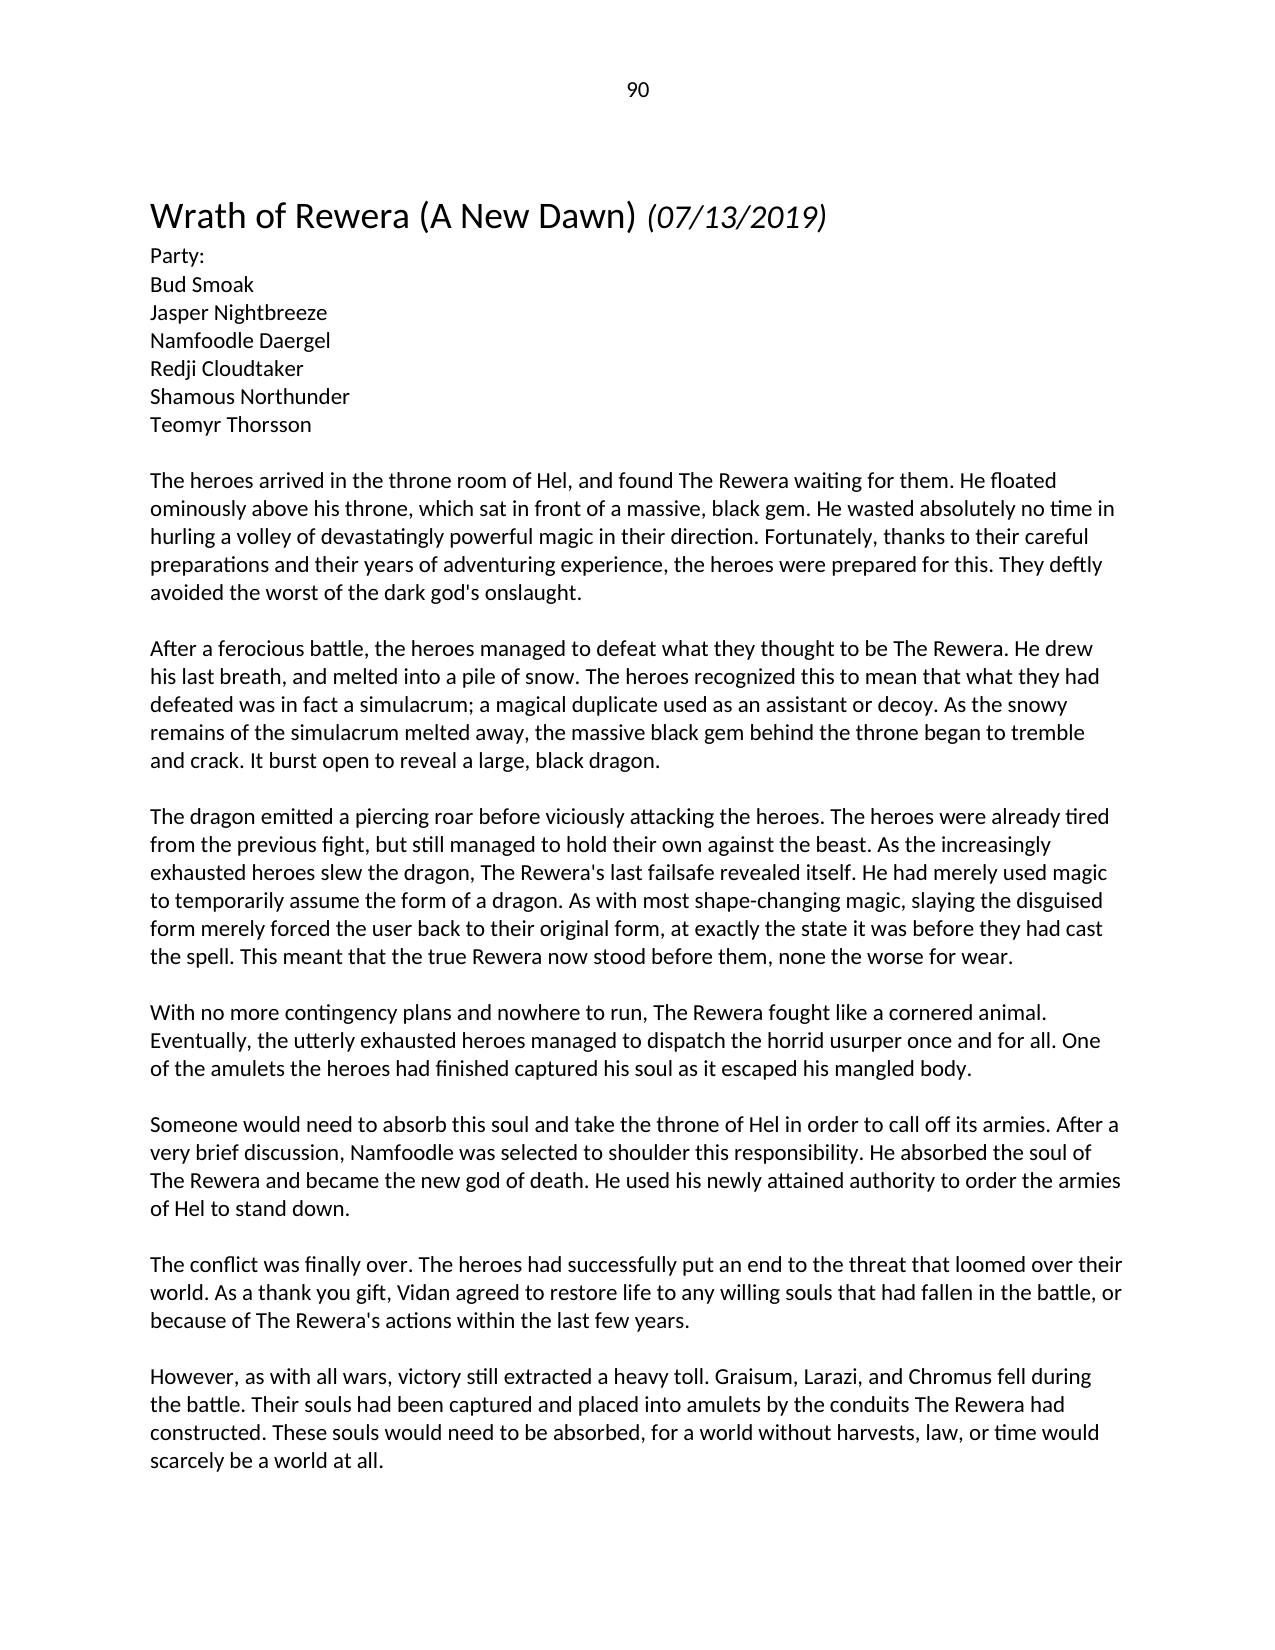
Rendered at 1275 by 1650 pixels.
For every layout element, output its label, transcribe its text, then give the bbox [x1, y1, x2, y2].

text Redji Cloudtaker [150, 354, 1125, 382]
text With no more contingency plans and nowhere to run, The Rewera fought like a cornered animal. Eventually, the utterly exhausted heroes managed to dispatch the horrid usurper once and for all. One of the amulets the heroes had finished captured his soul as it escaped his mangled body. [150, 998, 1125, 1082]
text Someone would need to absorb this soul and take the throne of Hel in order to call off its armies. After a very brief discussion, Namfoodle was selected to shoulder this responsibility. He absorbed the soul of The Rewera and became the new god of death. He used his newly attained authority to order the armies of Hel to stand down. [150, 1110, 1125, 1222]
text After a ferocious battle, the heroes managed to defeat what they thought to be The Rewera. He drew his last breath, and melted into a pile of snow. The heroes recognized this to mean that what they had defeated was in fact a simulacrum; a magical duplicate used as an assistant or decoy. As the snowy remains of the simulacrum melted away, the massive black gem behind the throne began to tremble and crack. It burst open to reveal a large, black dragon. [150, 634, 1125, 774]
text Party: [150, 242, 1125, 270]
text The conflict was finally over. The heroes had successfully put an end to the threat that loomed over their world. As a thank you gift, Vidan agreed to restore life to any willing souls that had fallen in the battle, or because of The Rewera's actions within the last few years. [150, 1250, 1125, 1334]
text The heroes arrived in the throne room of Hel, and found The Rewera waiting for them. He floated ominously above his throne, which sat in front of a massive, black gem. He wasted absolutely no time in hurling a volley of devastatingly powerful magic in their direction. Fortunately, thanks to their careful preparations and their years of adventuring experience, the heroes were prepared for this. They deftly avoided the worst of the dark god's onslaught. [150, 466, 1125, 606]
text Teomyr Thorsson [150, 410, 1125, 438]
text However, as with all wars, victory still extracted a heavy toll. Graisum, Larazi, and Chromus fell during the battle. Their souls had been captured and placed into amulets by the conduits The Rewera had constructed. These souls would need to be absorbed, for a world without harvests, law, or time would scarcely be a world at all. [150, 1362, 1125, 1474]
text Jasper Nightbreeze [150, 298, 1125, 326]
text Bud Smoak [150, 270, 1125, 298]
text Shamous Northunder [150, 382, 1125, 410]
text Namfoodle Daergel [150, 326, 1125, 354]
subtitle Wrath of Rewera (A New Dawn) (07/13/2019) [150, 192, 1125, 237]
text The dragon emitted a piercing roar before viciously attacking the heroes. The heroes were already tired from the previous fight, but still managed to hold their own against the beast. As the increasingly exhausted heroes slew the dragon, The Rewera's last failsafe revealed itself. He had merely used magic to temporarily assume the form of a dragon. As with most shape-changing magic, slaying the disguised form merely forced the user back to their original form, at exactly the state it was before they had cast the spell. This meant that the true Rewera now stood before them, none the worse for wear. [150, 802, 1125, 970]
